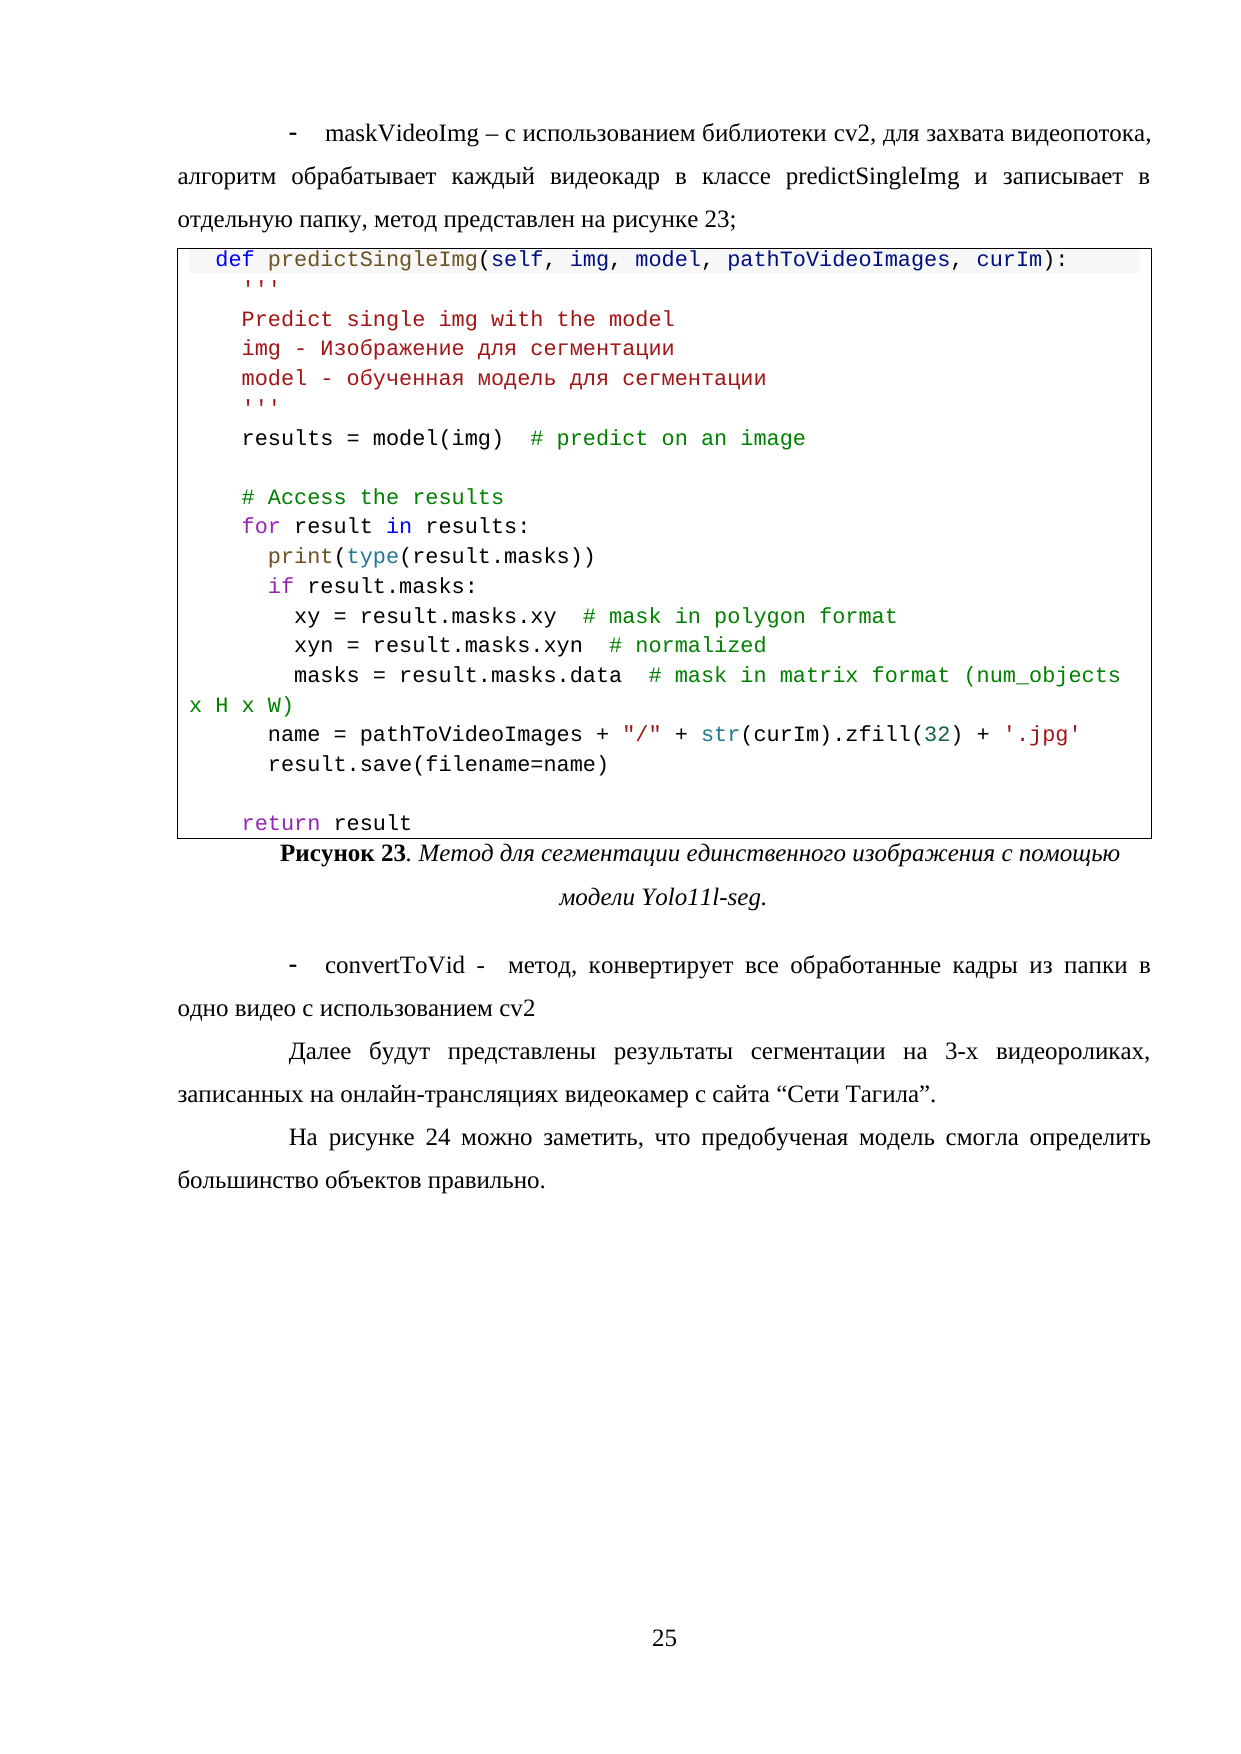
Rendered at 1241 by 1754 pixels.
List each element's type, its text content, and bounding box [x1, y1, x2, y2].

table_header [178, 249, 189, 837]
text Рисунок 23. Метод для сегментации единственного изображения с помощью модели Yolo11l-seg. [177, 839, 1152, 910]
text На рисунке 24 можно заметить, что предобученая модель смогла определить большинство объектов правильно. [177, 1122, 1152, 1194]
text Далее будут представлены результаты сегментации на 3-х видеороликах, записанных на онлайн-трансляциях видеокамер с сайта “Сети Тагила”. [177, 1036, 1152, 1108]
list convertToVid - метод, конвертирует все обработанные кадры из папки в одно видео с использованием cv2 [177, 950, 1152, 1022]
list maskVideoImg – с использованием библиотеки cv2, для захвата видеопотока, алгоритм обрабатывает каждый видеокадр в классе predictSingleImg и записывает в отдельную папку, метод представлен на рисунке 23; [177, 118, 1152, 233]
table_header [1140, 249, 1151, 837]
